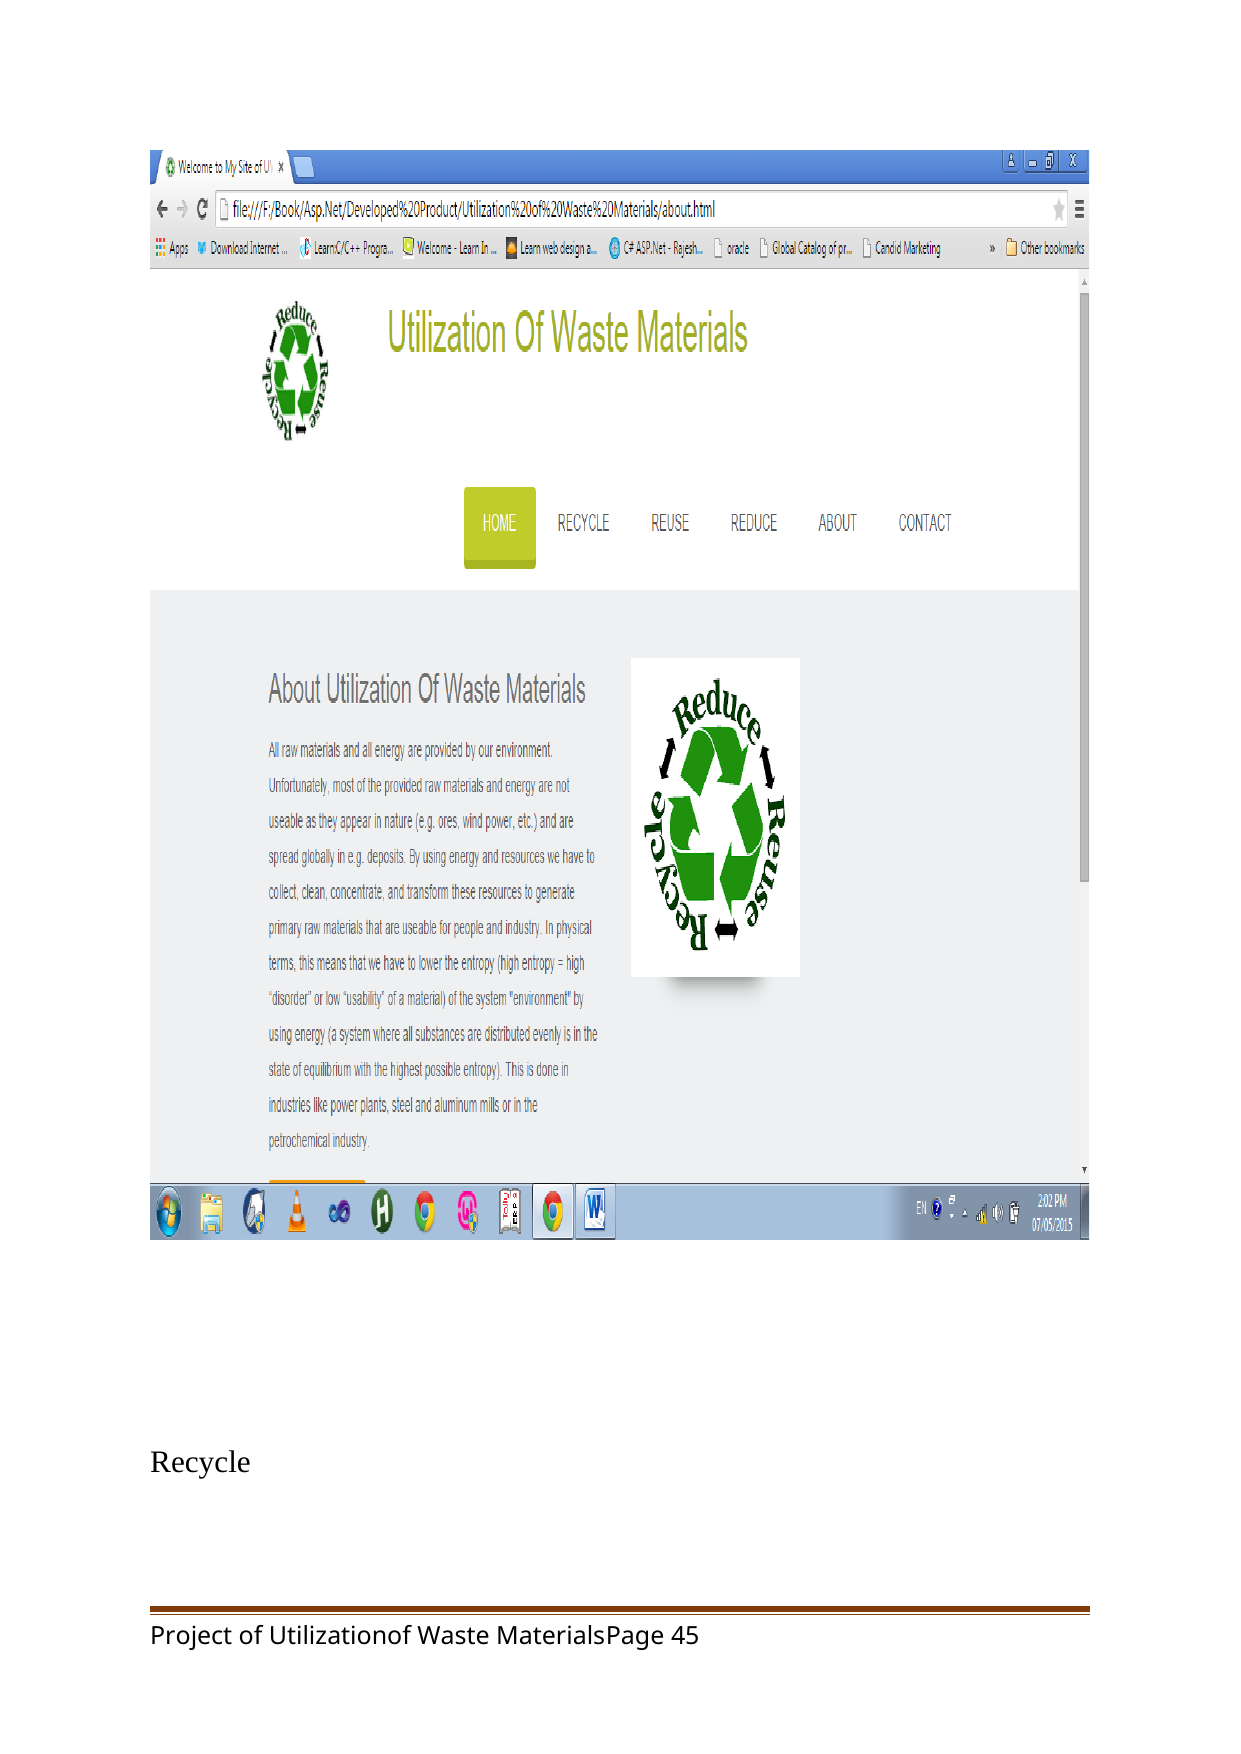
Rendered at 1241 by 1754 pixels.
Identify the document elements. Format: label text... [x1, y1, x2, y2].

picture [150, 150, 1090, 1240]
text Recycle [150, 1443, 1090, 1479]
